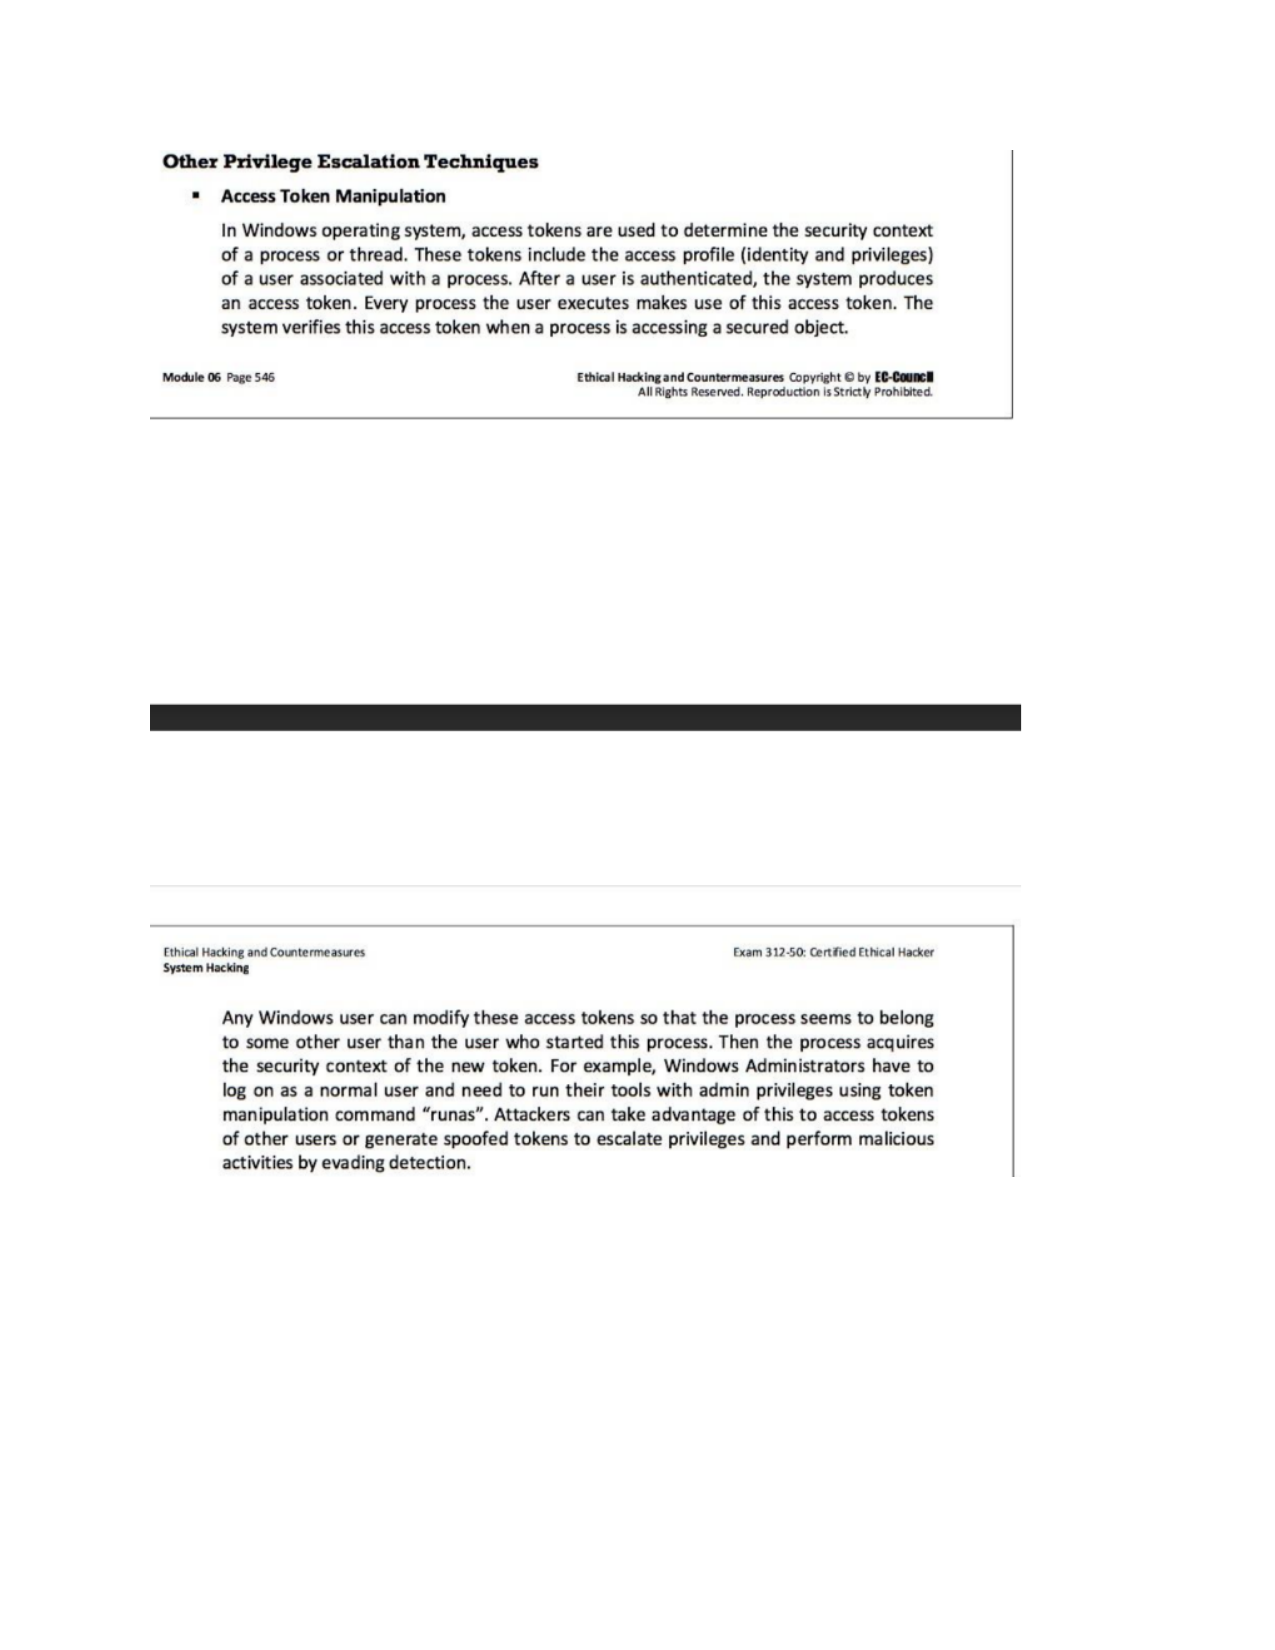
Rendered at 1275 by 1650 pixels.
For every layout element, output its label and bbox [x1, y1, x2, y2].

picture [150, 150, 1022, 1177]
